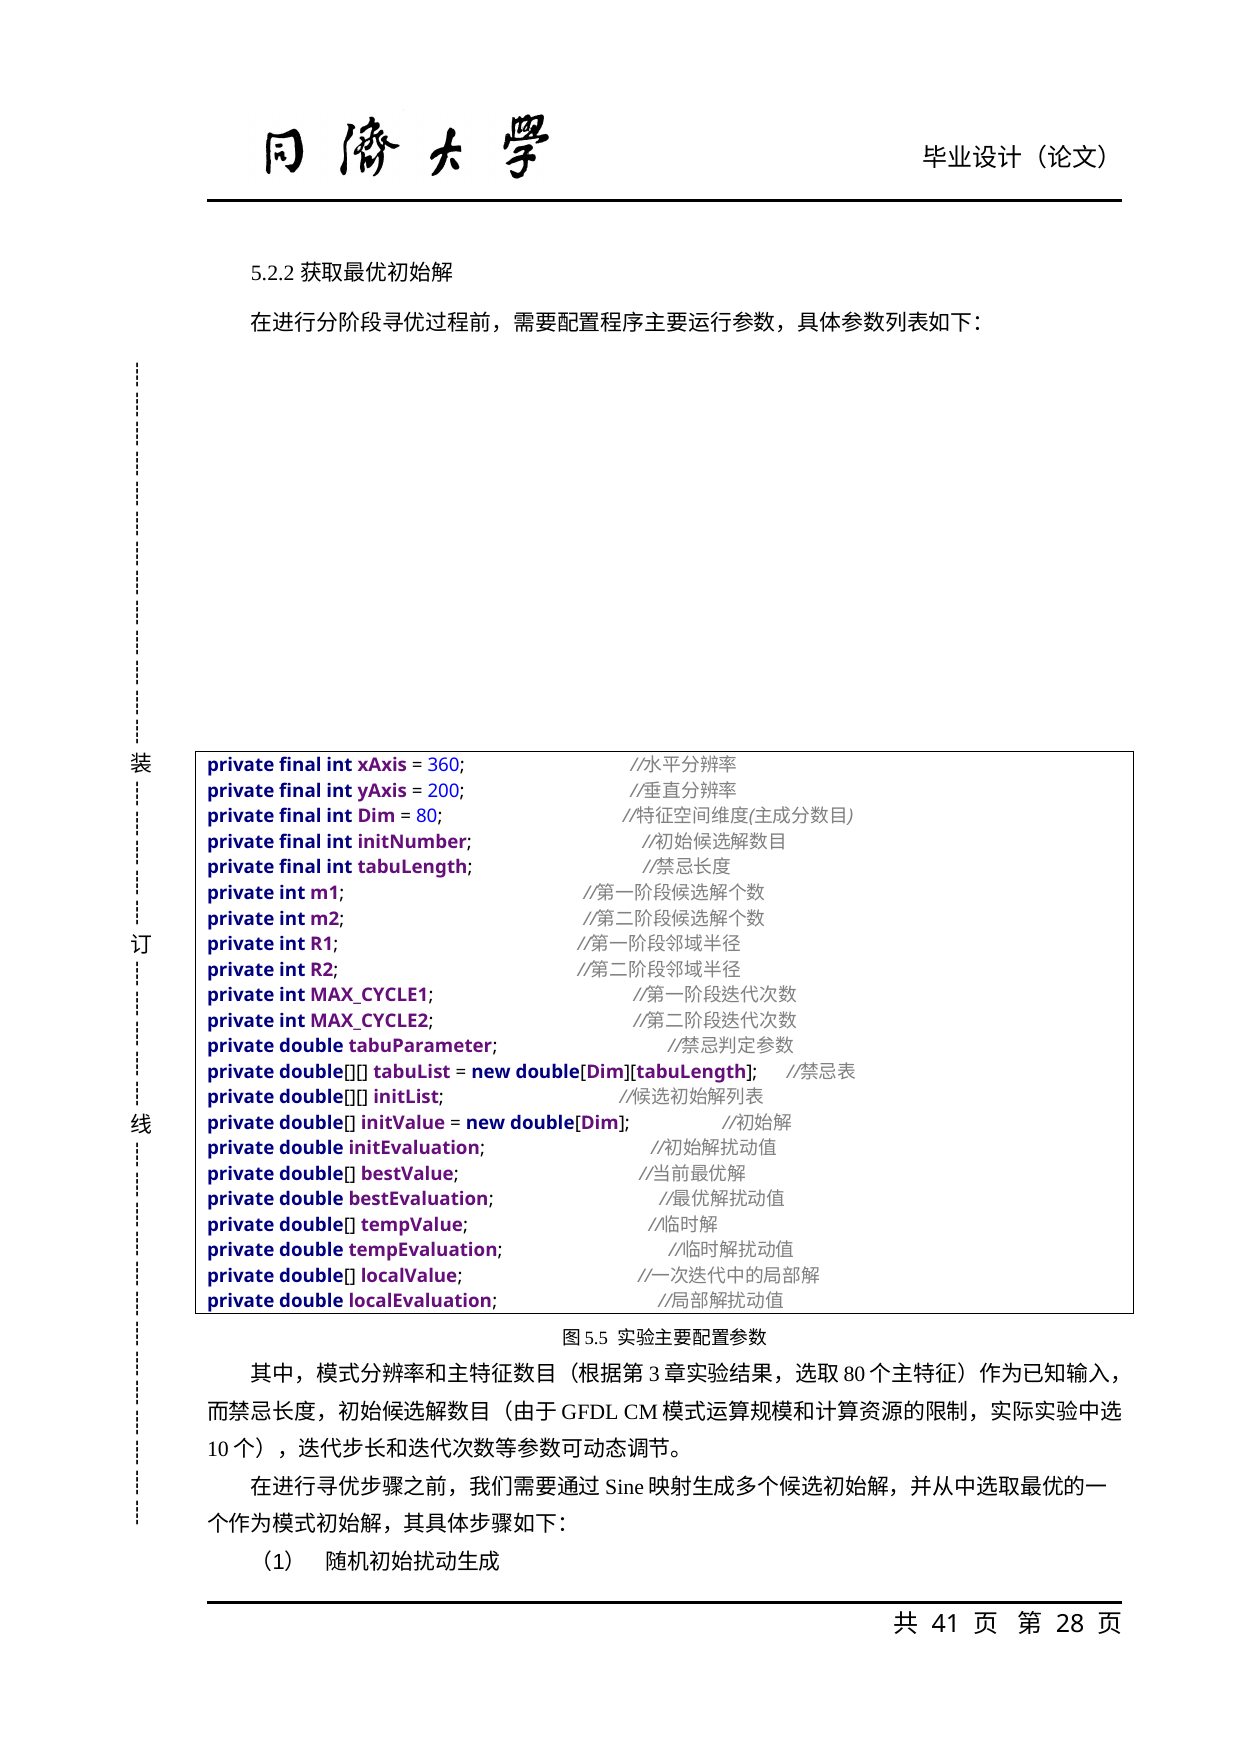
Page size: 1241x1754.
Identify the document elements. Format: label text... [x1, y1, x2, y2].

text 在进行寻优步骤之前，我们需要通过Sine映射生成多个候选初始解，并从中选取最优的一个作为模式初始解，其具体步骤如下： [207, 1464, 1122, 1539]
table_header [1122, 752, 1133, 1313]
text 在进行分阶段寻优过程前，需要配置程序主要运行参数，具体参数列表如下： [207, 301, 1122, 338]
list 随机初始扰动生成 [251, 1539, 1122, 1577]
picture [244, 106, 567, 185]
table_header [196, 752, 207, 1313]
subtitle 5.2.2 获取最优初始解 [207, 251, 1122, 288]
text 图5.5 实验主要配置参数 [207, 1314, 1122, 1352]
text 其中，模式分辨率和主特征数目（根据第3章实验结果，选取80个主特征）作为已知输入，而禁忌长度，初始候选解数目（由于GFDL CM模式运算规模和计算资源的限制，实际实验中选10个），迭代步长和迭代次数等参数可动态调节。 [207, 1352, 1122, 1464]
